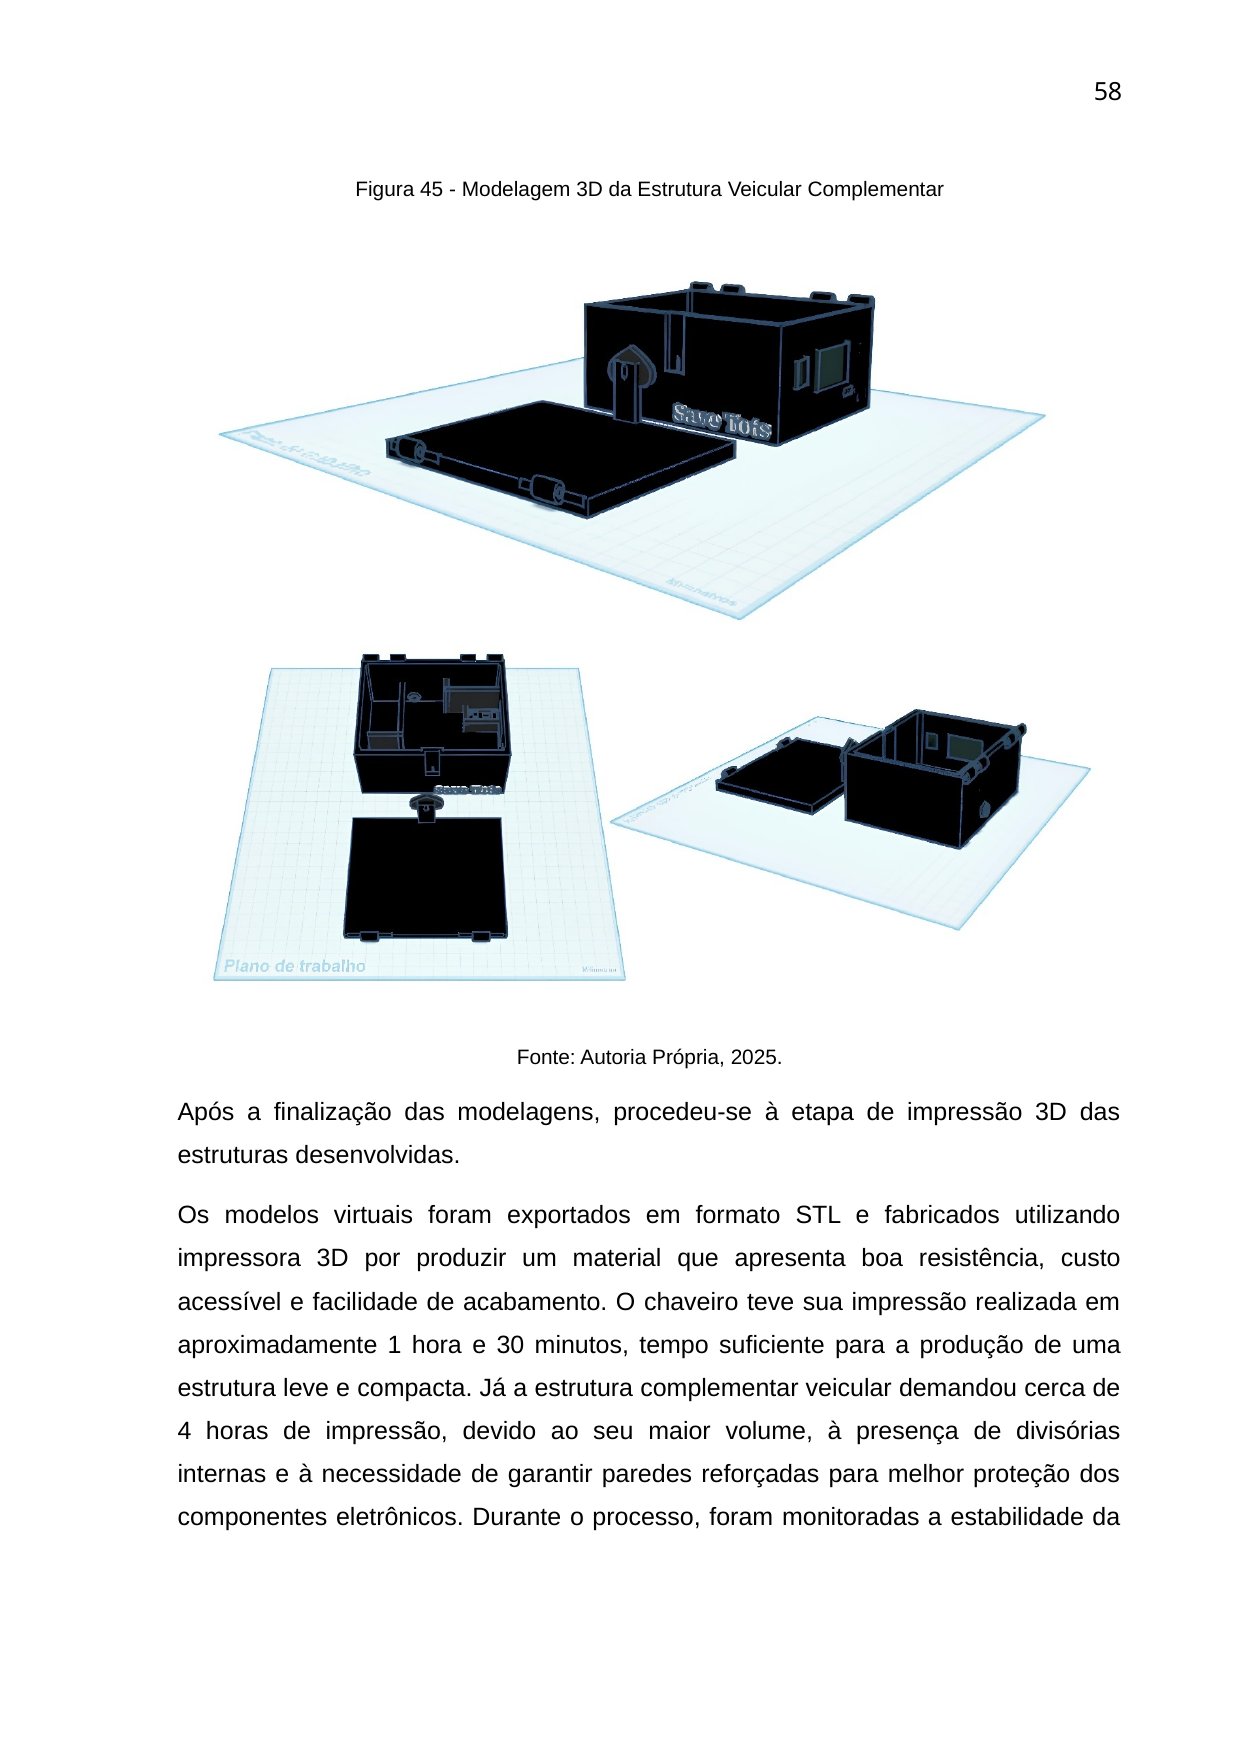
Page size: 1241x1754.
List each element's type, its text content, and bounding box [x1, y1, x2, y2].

text Figura 45 - Modelagem 3D da Estrutura Veicular Complementar [177, 177, 1122, 201]
picture [192, 222, 1108, 1032]
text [177, 1200, 1122, 1531]
text Fonte: Autoria Própria, 2025. [177, 1045, 1122, 1069]
text Após a finalização das modelagens, procedeu-se à etapa de impressão 3D das estruturas desenvolvidas. [177, 1097, 1122, 1169]
